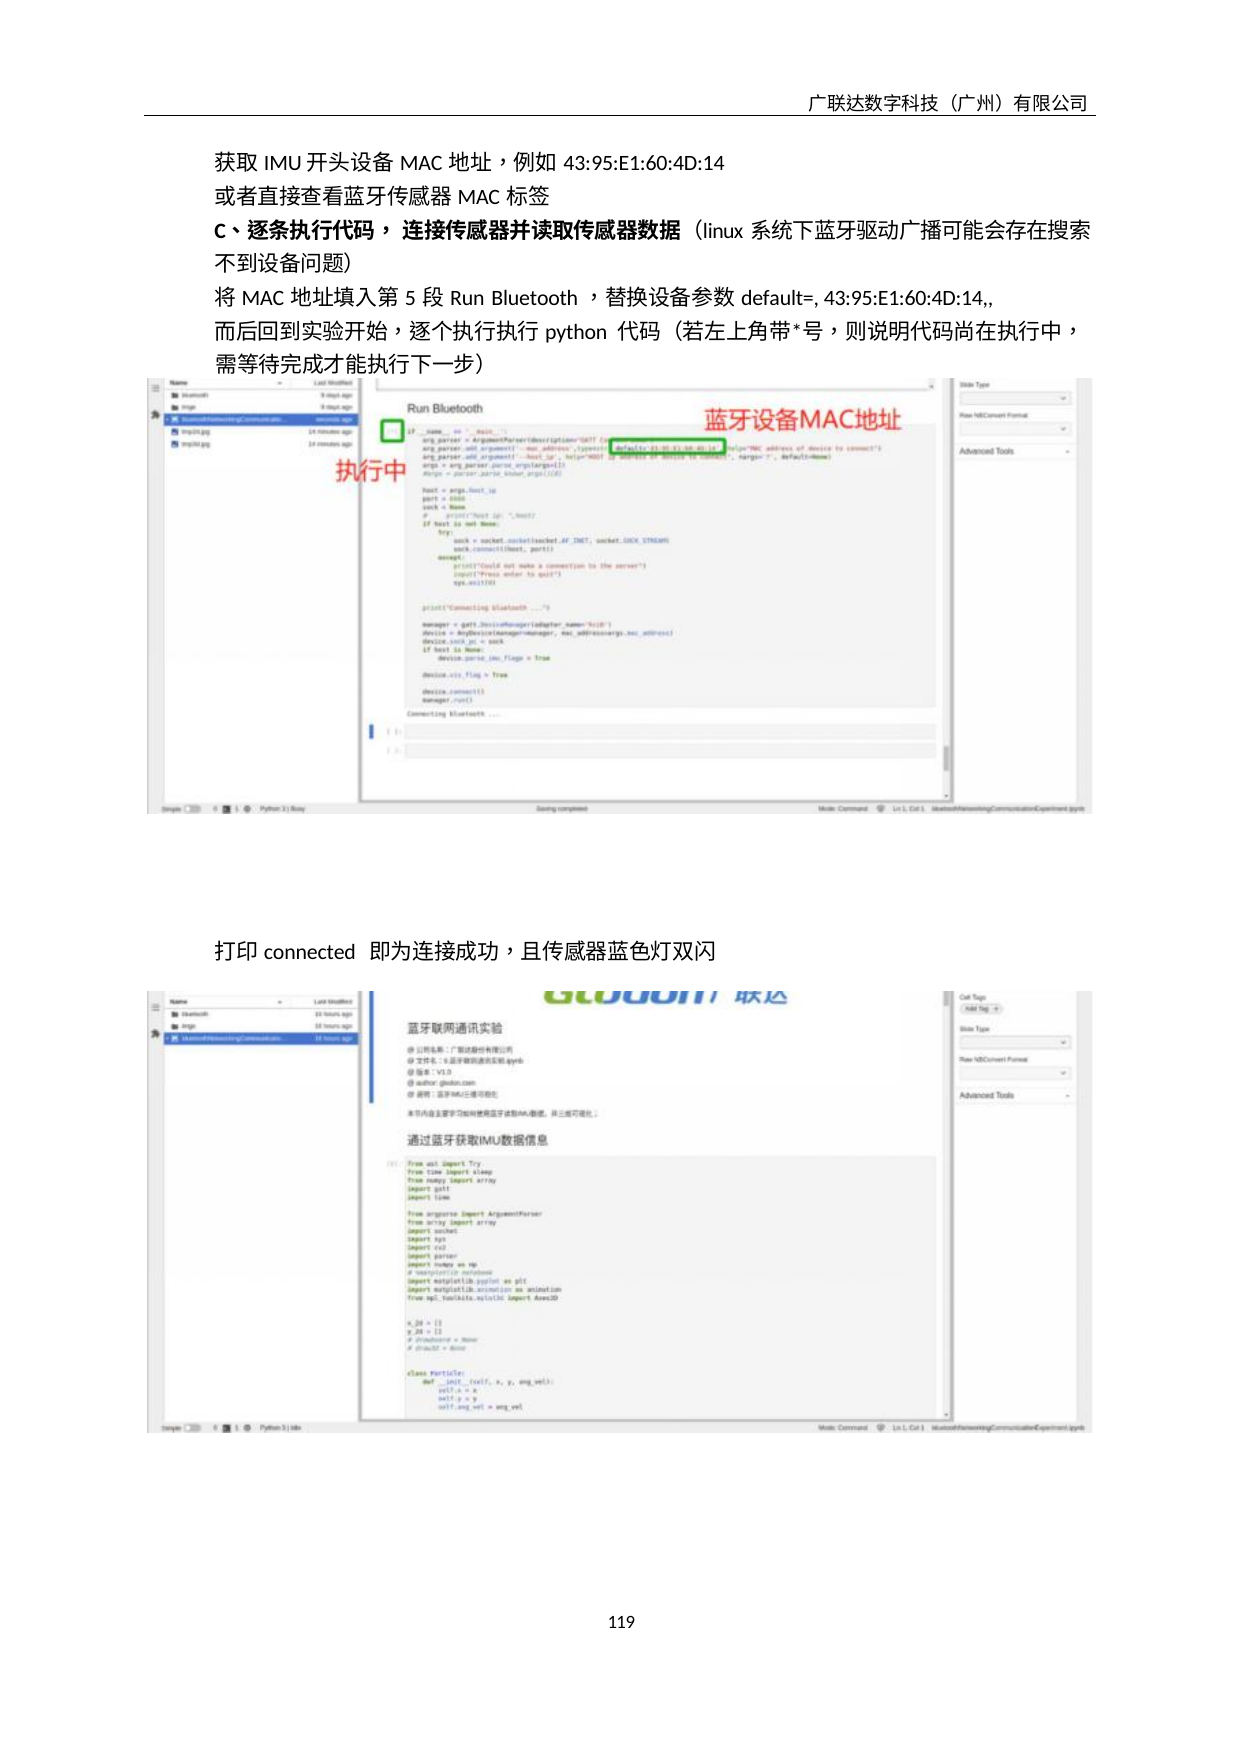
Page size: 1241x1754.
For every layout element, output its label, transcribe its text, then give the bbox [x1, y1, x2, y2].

picture [147, 991, 1093, 1433]
picture [147, 378, 1093, 814]
text 将 MAC 地址填入第 5 段 Run Bluetooth ，替换设备参数 default=, 43:95:E1:60:4D:14,, [214, 282, 1096, 311]
text 获取 IMU 开头设备 MAC 地址，例如 43:95:E1:60:4D:14或者直接查看蓝牙传感器 MAC 标签 [214, 147, 732, 211]
text 而后回到实验开始，逐个执行执行 python 代码（若左上角带*号，则说明代码尚在执行中，需等待完成才能执行下一步） [214, 316, 1088, 378]
text C、逐条执行代码， 连接传感器并读取传感器数据（linux 系统下蓝牙驱动广播可能会存在搜索不到设备问题） [214, 215, 1093, 278]
text 打印 connected 即为连接成功，且传感器蓝色灯双闪 [214, 936, 1096, 966]
